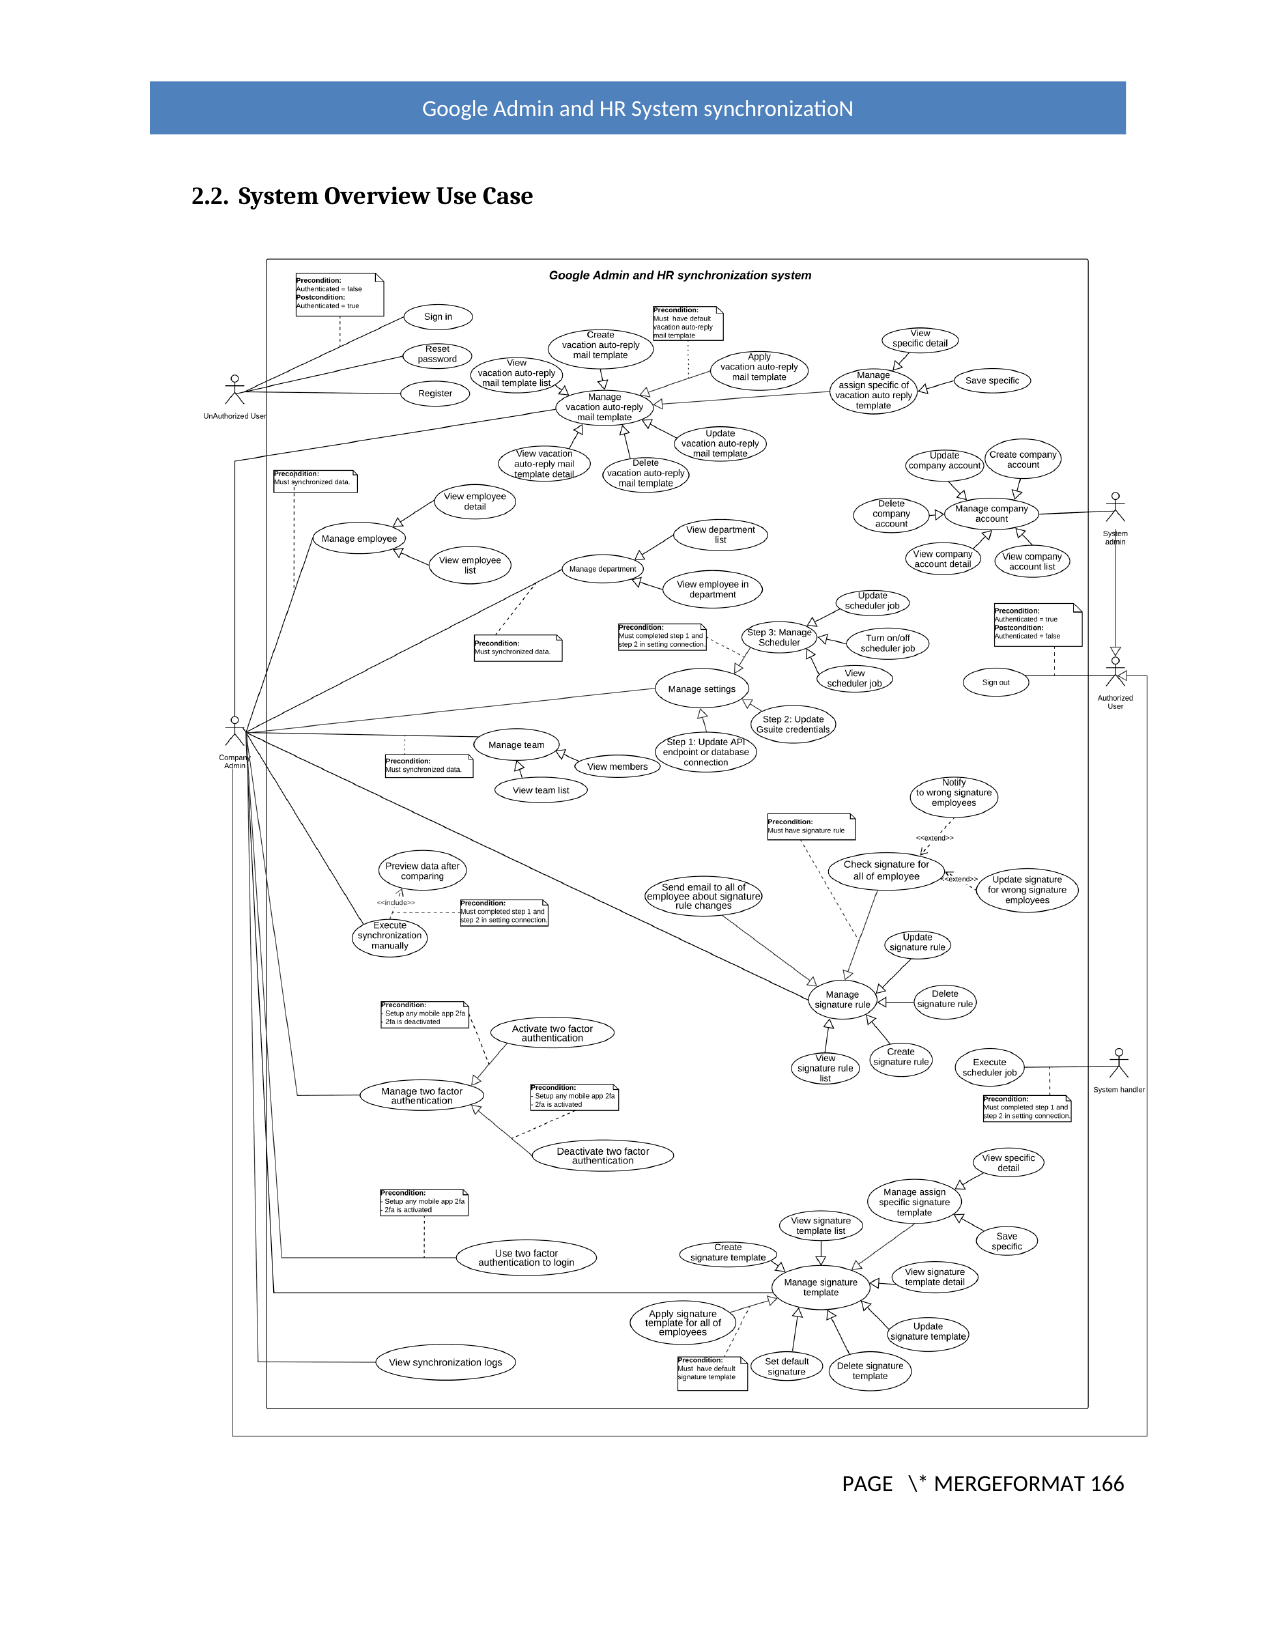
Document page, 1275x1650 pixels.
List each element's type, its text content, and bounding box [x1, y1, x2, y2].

picture [187, 243, 1163, 1452]
subtitle System Overview Use Case [191, 181, 1125, 210]
